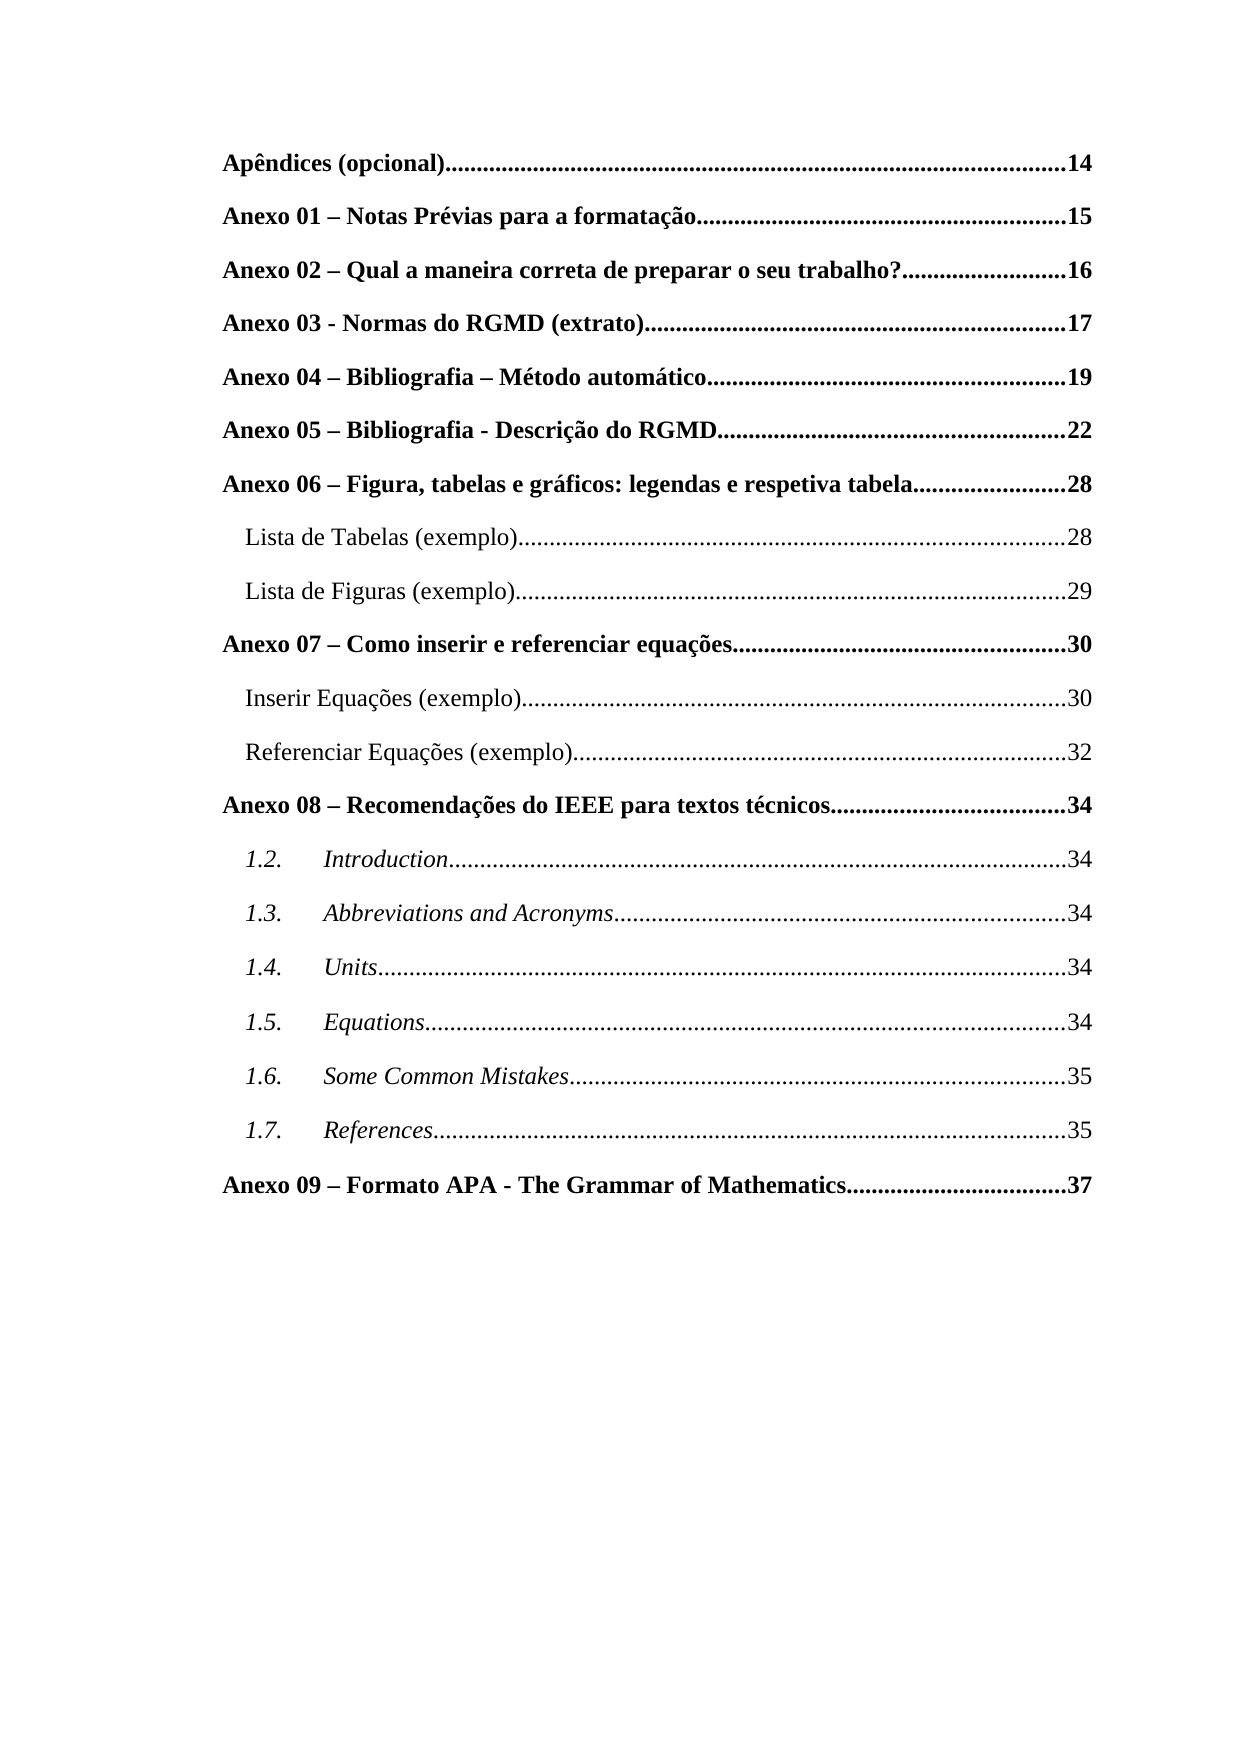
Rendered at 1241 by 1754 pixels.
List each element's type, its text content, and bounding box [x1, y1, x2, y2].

text Anexo 02 – Qual a maneira correta de preparar o seu trabalho? 16 [148, 255, 1092, 283]
text Anexo 07 – Como inserir e referenciar equações 30 [148, 629, 1092, 658]
text Inserir Equações (exemplo) 30 [171, 683, 1092, 712]
text Anexo 09 – Formato APA - The Grammar of Mathematics 37 [148, 1170, 1092, 1199]
text Apêndices (opcional) 14 [148, 148, 1092, 176]
text 1.7. References 35 [171, 1116, 1092, 1144]
text Anexo 06 – Figura, tabelas e gráficos: legendas e respetiva tabela 28 [148, 469, 1092, 498]
text Anexo 08 – Recomendações do IEEE para textos técnicos 34 [148, 790, 1092, 819]
text Lista de Tabelas (exemplo) 28 [171, 522, 1092, 551]
text Anexo 05 – Bibliografia - Descrição do RGMD 22 [148, 415, 1092, 444]
text Lista de Figuras (exemplo) 29 [171, 576, 1092, 605]
text Anexo 04 – Bibliografia – Método automático 19 [148, 362, 1092, 391]
text 1.2. Introduction 34 [171, 844, 1092, 872]
text Anexo 01 – Notas Prévias para a formatação 15 [148, 201, 1092, 230]
text 1.4. Units 34 [171, 952, 1092, 981]
text Anexo 03 - Normas do RGMD (extrato) 17 [148, 308, 1092, 337]
text 1.5. Equations 34 [171, 1007, 1092, 1036]
text 1.6. Some Common Mistakes 35 [171, 1061, 1092, 1090]
text 1.3. Abbreviations and Acronyms 34 [171, 898, 1092, 927]
text Referenciar Equações (exemplo) 32 [171, 737, 1092, 765]
